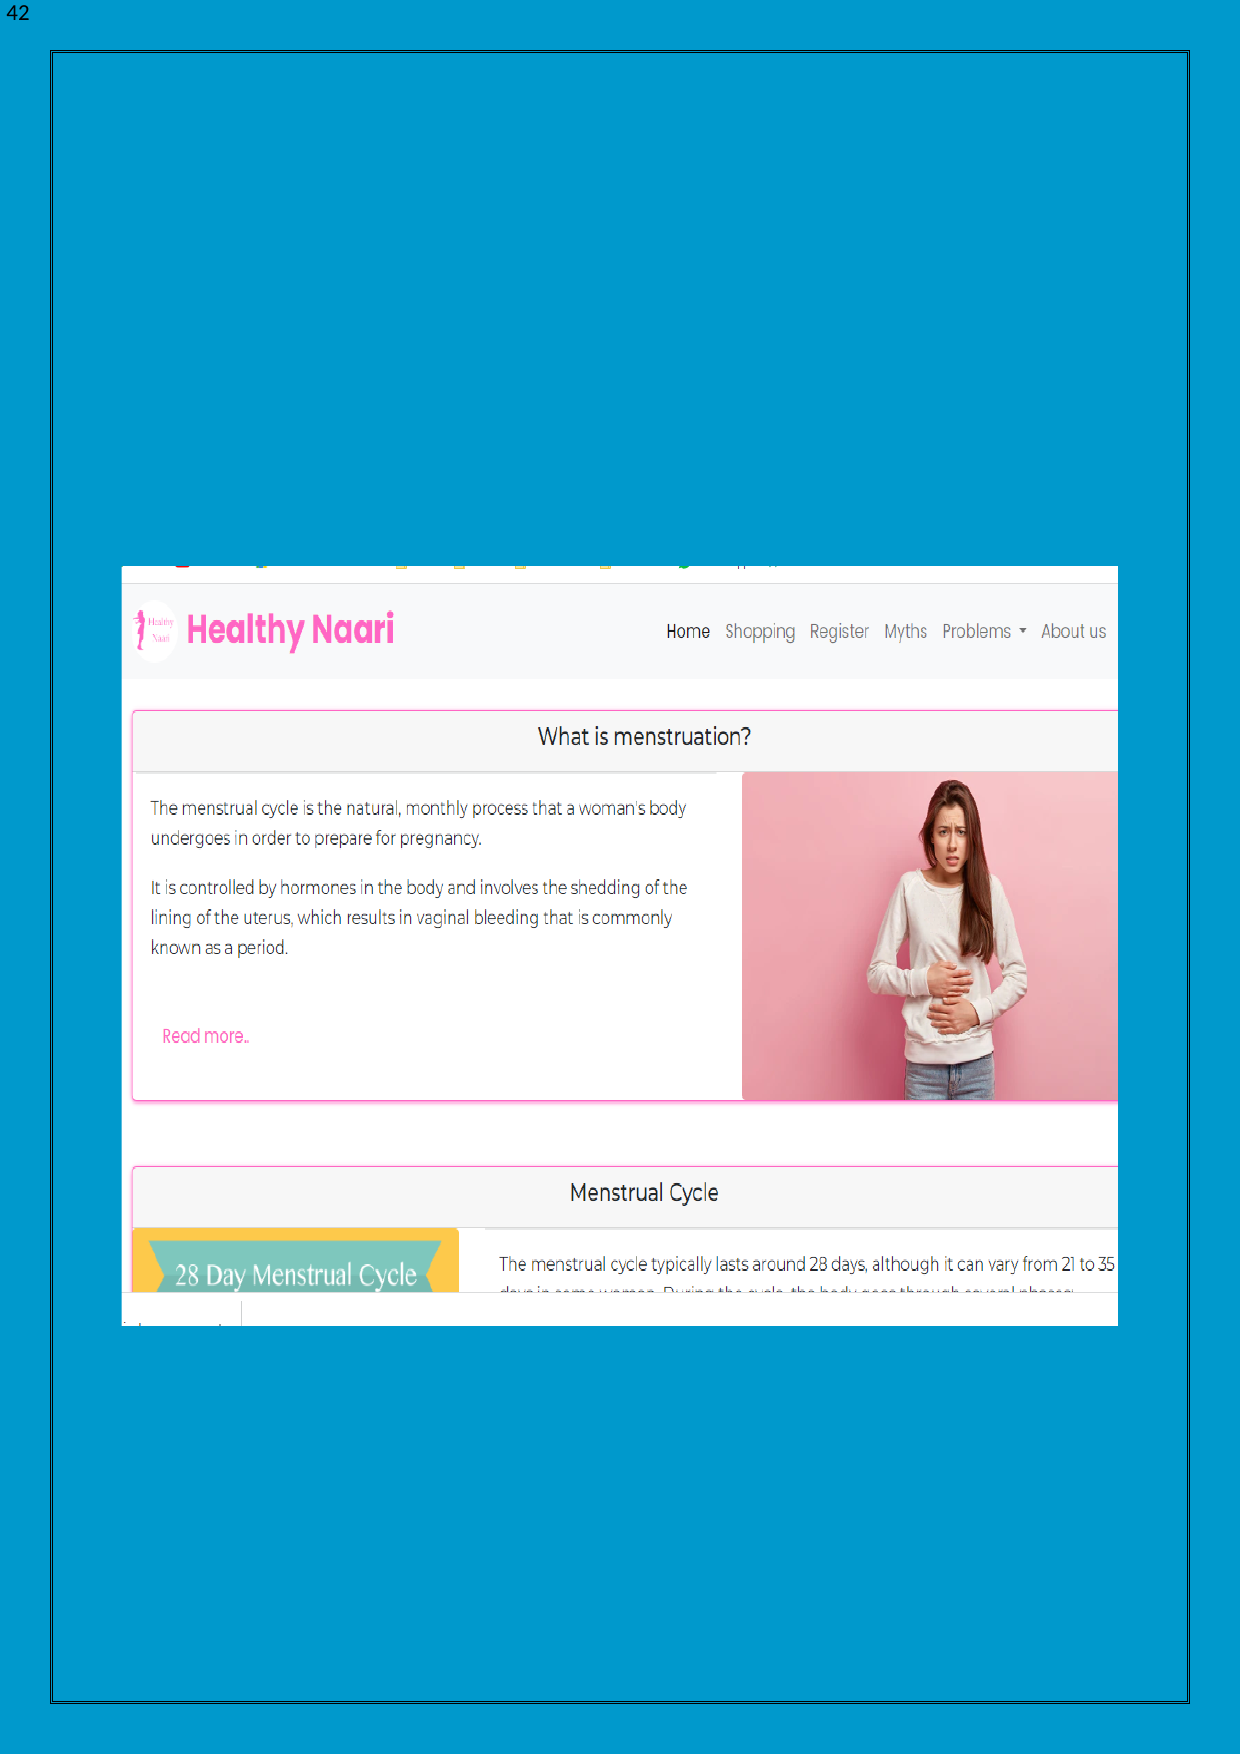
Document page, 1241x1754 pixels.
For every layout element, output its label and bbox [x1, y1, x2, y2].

picture [122, 567, 1117, 1325]
